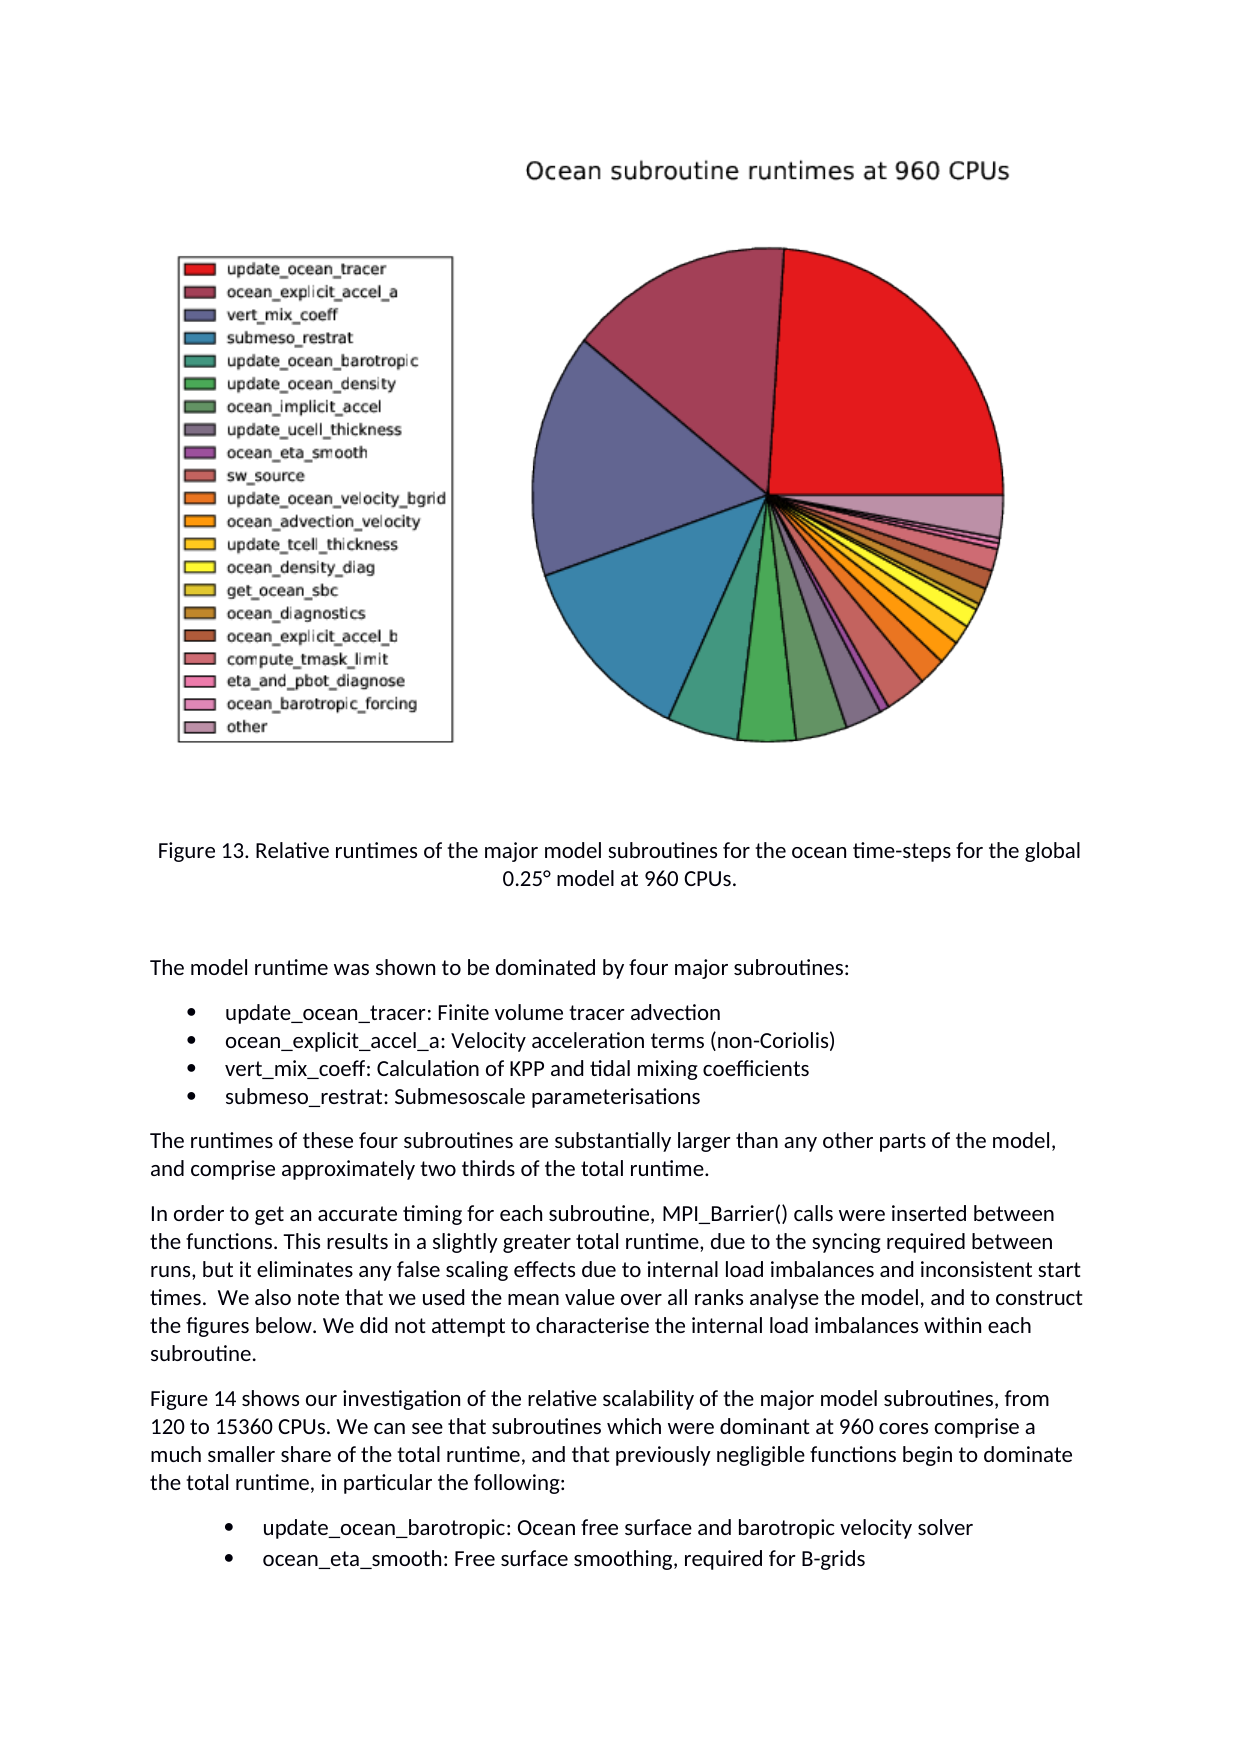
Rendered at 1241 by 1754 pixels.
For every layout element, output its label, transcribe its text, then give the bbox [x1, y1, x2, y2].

list vert_mix_coeff: Calculation of KPP and tidal mixing coefficients [187, 1054, 1090, 1082]
list update_ocean_barotropic: Ocean free surface and barotropic velocity solver [225, 1513, 1090, 1541]
list submeso_restrat: Submesoscale parameterisations [187, 1082, 1090, 1110]
text In order to get an accurate timing for each subroutine, MPI_Barrier() calls were inserted between the functions. This results in a slightly greater total runtime, due to the syncing required between runs, but it eliminates any false scaling effects due to internal load imbalances and inconsistent start times. We also note that we used the mean value over all ranks analyse the model, and to construct the figures below. We did not attempt to characterise the internal load imbalances within each subroutine. [150, 1199, 1090, 1367]
text The model runtime was shown to be dominated by four major subroutines: [150, 953, 1090, 981]
text The runtimes of these four subroutines are substantially larger than any other parts of the model, and comprise approximately two thirds of the total runtime. [150, 1127, 1090, 1183]
text Figure 13. Relative runtimes of the major model subroutines for the ocean time-steps for the global 0.25° model at 960 CPUs. [150, 836, 1090, 892]
list ocean_explicit_accel_a: Velocity acceleration terms (non-Coriolis) [187, 1026, 1090, 1054]
picture [168, 150, 1073, 815]
list ocean_eta_smooth: Free surface smoothing, required for B-grids [225, 1544, 1090, 1573]
text Figure 14 shows our investigation of the relative scalability of the major model subroutines, from 120 to 15360 CPUs. We can see that subroutines which were dominant at 960 cores comprise a much smaller share of the total runtime, and that previously negligible functions begin to dominate the total runtime, in particular the following: [150, 1384, 1090, 1496]
list update_ocean_tracer: Finite volume tracer advection [187, 998, 1090, 1026]
